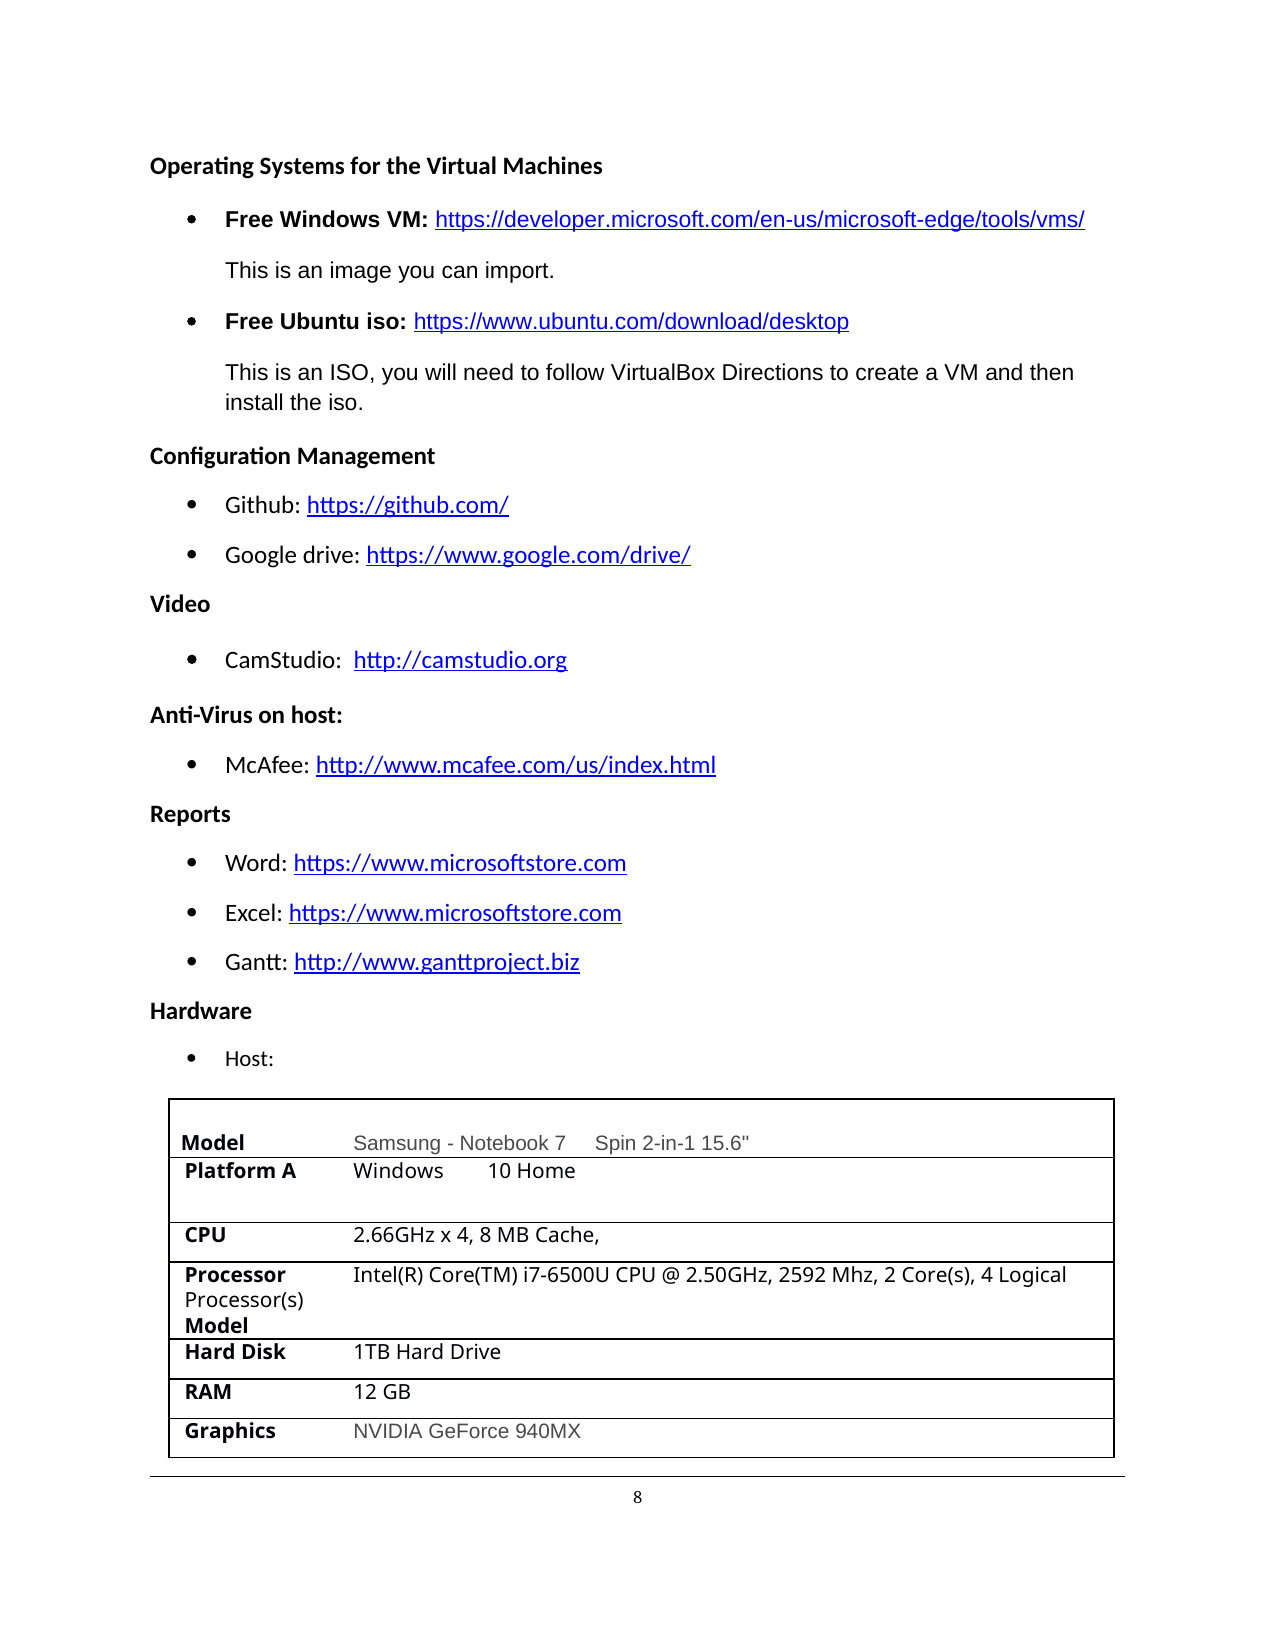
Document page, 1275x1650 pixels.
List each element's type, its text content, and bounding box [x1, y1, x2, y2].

table_cell Platform A Windows 10 Home [170, 1158, 1113, 1222]
list Free Ubuntu iso: https://www.ubuntu.com/download/desktop [187, 308, 1125, 334]
text Operating Systems for the Virtual Machines [150, 150, 1125, 181]
list Free Windows VM: https://developer.microsoft.com/en-us/microsoft-edge/tools/vms/ [187, 206, 1125, 232]
list McAfee: http://www.mcafee.com/us/index.html [187, 749, 1125, 779]
text Video [150, 588, 1125, 618]
text This is an ISO, you will need to follow VirtualBox Directions to create a VM and then install the iso. [225, 359, 1125, 416]
list Host: [187, 1044, 1125, 1073]
text Configuration Management [150, 440, 1125, 471]
table_cell Processor Intel(R) Core(TM) i7-6500U CPU @ 2.50GHz, 2592 Mhz, 2 Core(s), 4 Logical Processor(s) Model [170, 1263, 1113, 1338]
table_cell Graphics NVIDIA GeForce 940MX [170, 1419, 1113, 1457]
list Excel: https://www.microsoftstore.com [187, 897, 1125, 927]
text Anti-Virus on host: [150, 700, 1125, 730]
list Word: https://www.microsoftstore.com [187, 847, 1125, 878]
text Reports [150, 798, 1125, 829]
table_header Model Samsung - Notebook 7 Spin 2-in-1 15.6" [170, 1100, 1113, 1157]
table_cell CPU 2.66GHz x 4, 8 MB Cache, [170, 1223, 1113, 1261]
table_cell Hard Disk 1TB Hard Drive [170, 1340, 1113, 1378]
list Google drive: https://www.google.com/drive/ [187, 539, 1125, 569]
table_cell RAM 12 GB [170, 1380, 1113, 1417]
list Github: https://github.com/ [187, 489, 1125, 520]
list Gantt: http://www.ganttproject.biz [187, 946, 1125, 977]
text This is an image you can import. [225, 257, 1125, 283]
list CamStudio: http://camstudio.org [187, 644, 1125, 674]
text Hardware [150, 995, 1125, 1026]
